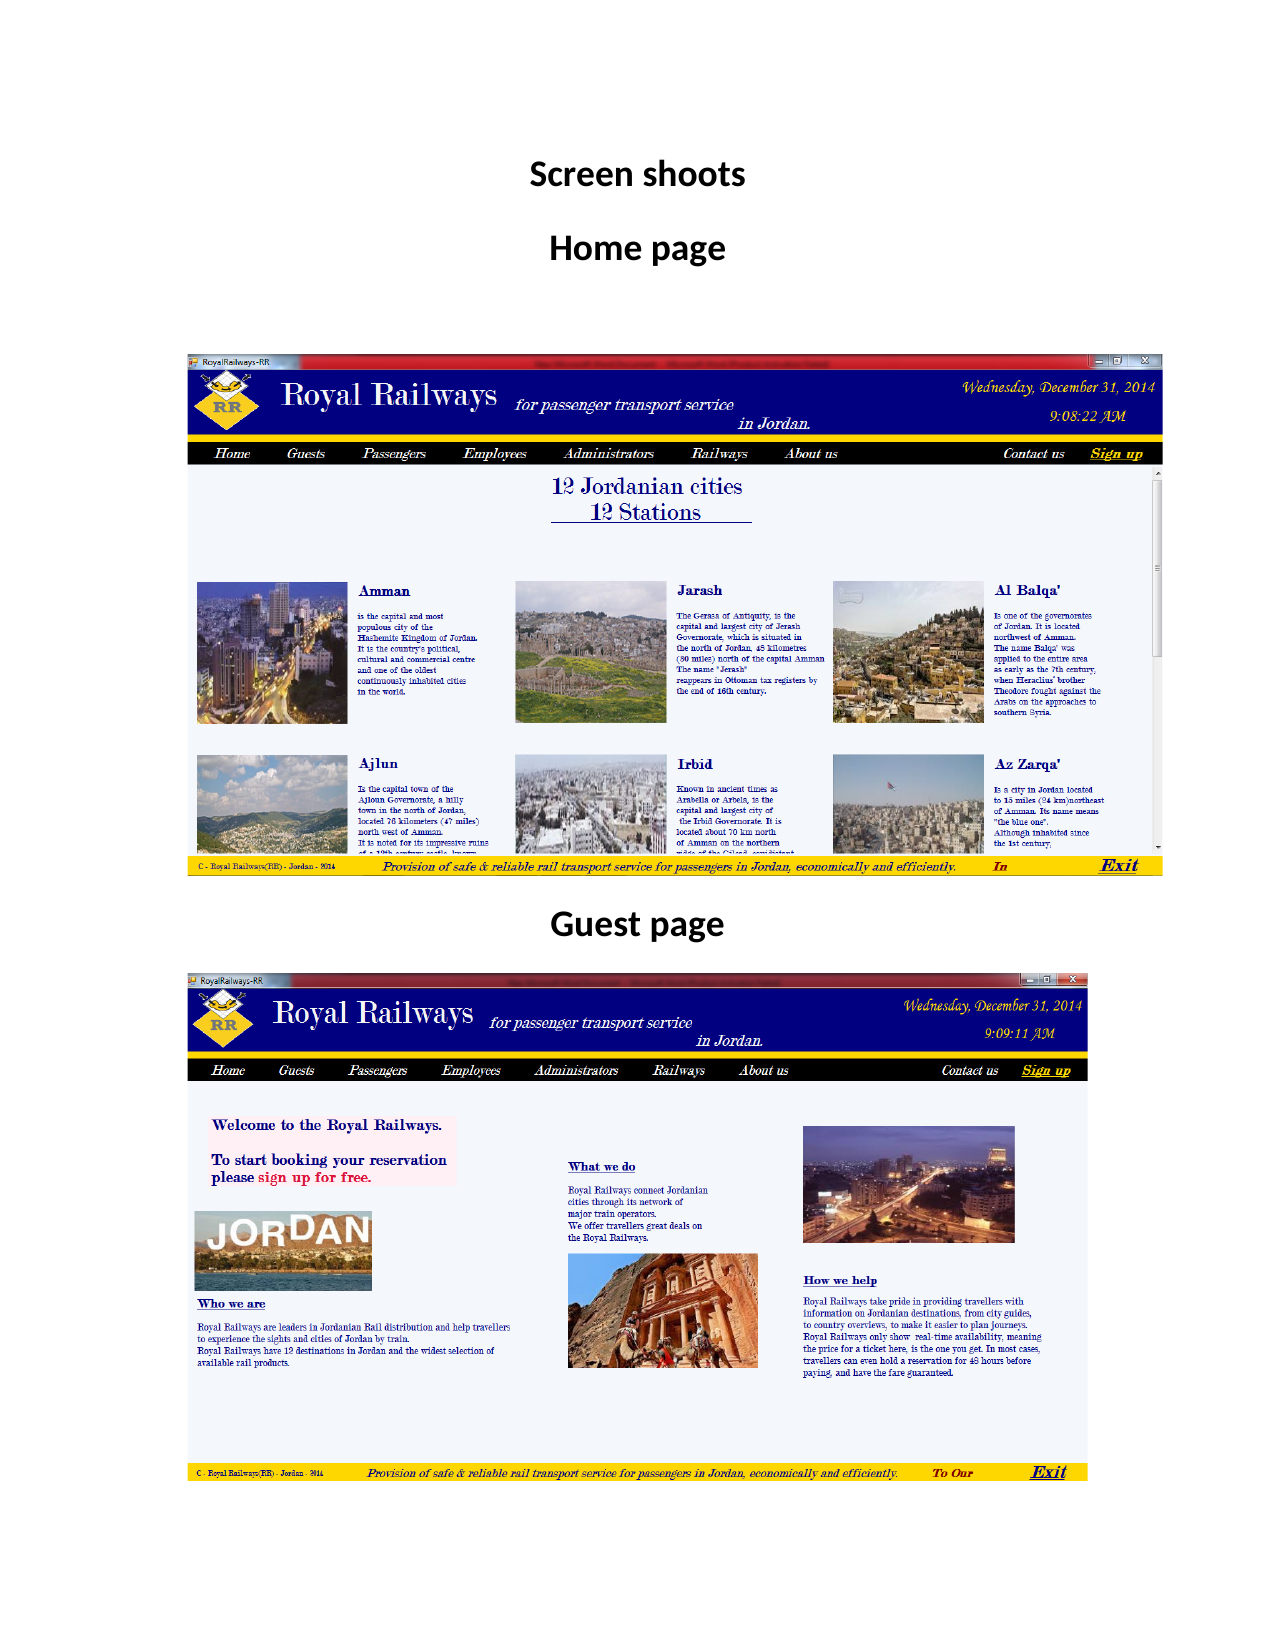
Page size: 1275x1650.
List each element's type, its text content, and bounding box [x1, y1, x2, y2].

picture [187, 973, 1088, 1481]
text Home page [187, 223, 1087, 269]
picture [187, 354, 1163, 876]
text Guest page [187, 900, 1087, 946]
text Screen shoots [187, 150, 1087, 196]
